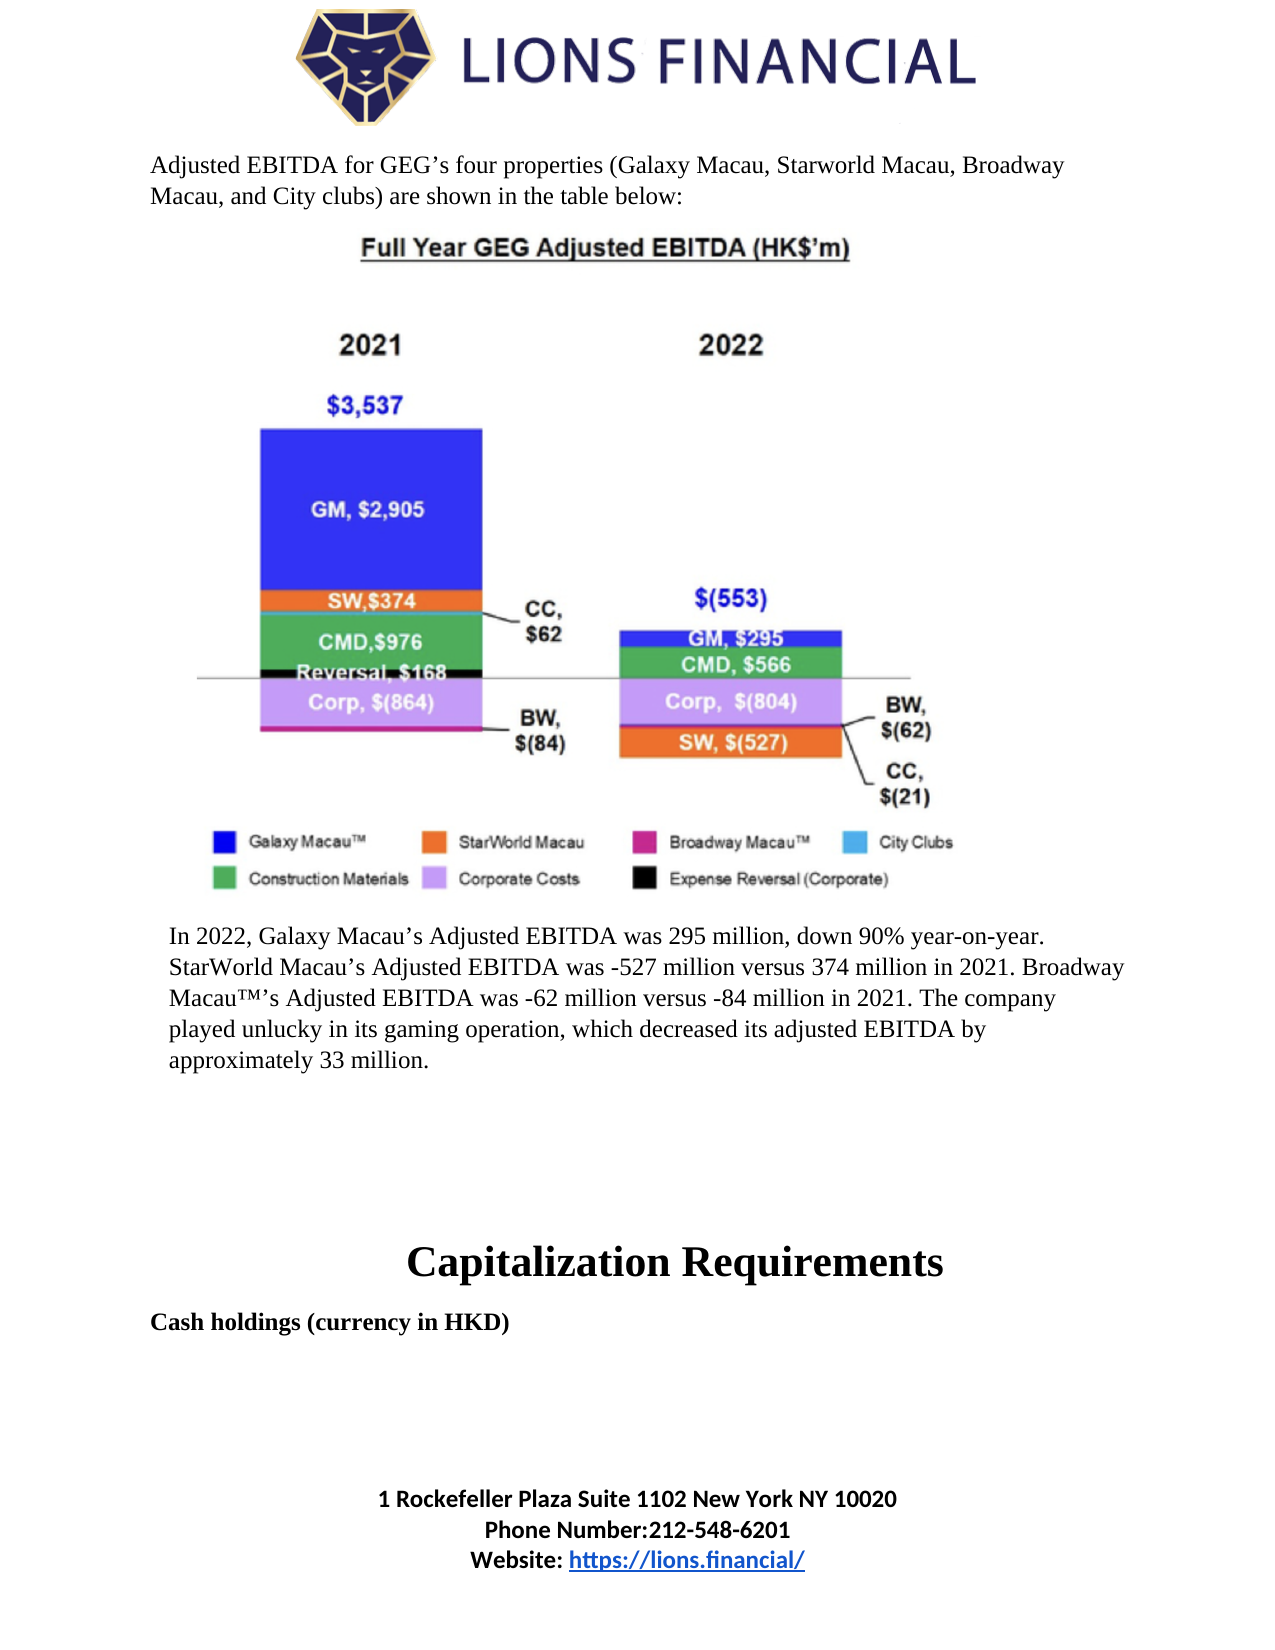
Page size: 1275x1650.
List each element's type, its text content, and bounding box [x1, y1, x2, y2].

picture [295, 9, 981, 126]
text In 2022, Galaxy Macau’s Adjusted EBITDA was 295 million, down 90% year-on-year. StarWorld Macau’s Adjusted EBITDA was -527 million versus 374 million in 2021. Broadway Macau™’s Adjusted EBITDA was -62 million versus -84 million in 2021. The company played unlucky in its gaming operation, which decreased its adjusted EBITDA by approximately 33 million. [150, 921, 1125, 1074]
picture [196, 228, 976, 902]
text Adjusted EBITDA for GEG’s four properties (Galaxy Macau, Starworld Macau, Broadway Macau, and City clubs) are shown in the table below: [131, 150, 1125, 210]
text Capitalization Requirements [225, 1236, 1125, 1286]
text Cash holdings (currency in HKD) [150, 1307, 1125, 1336]
